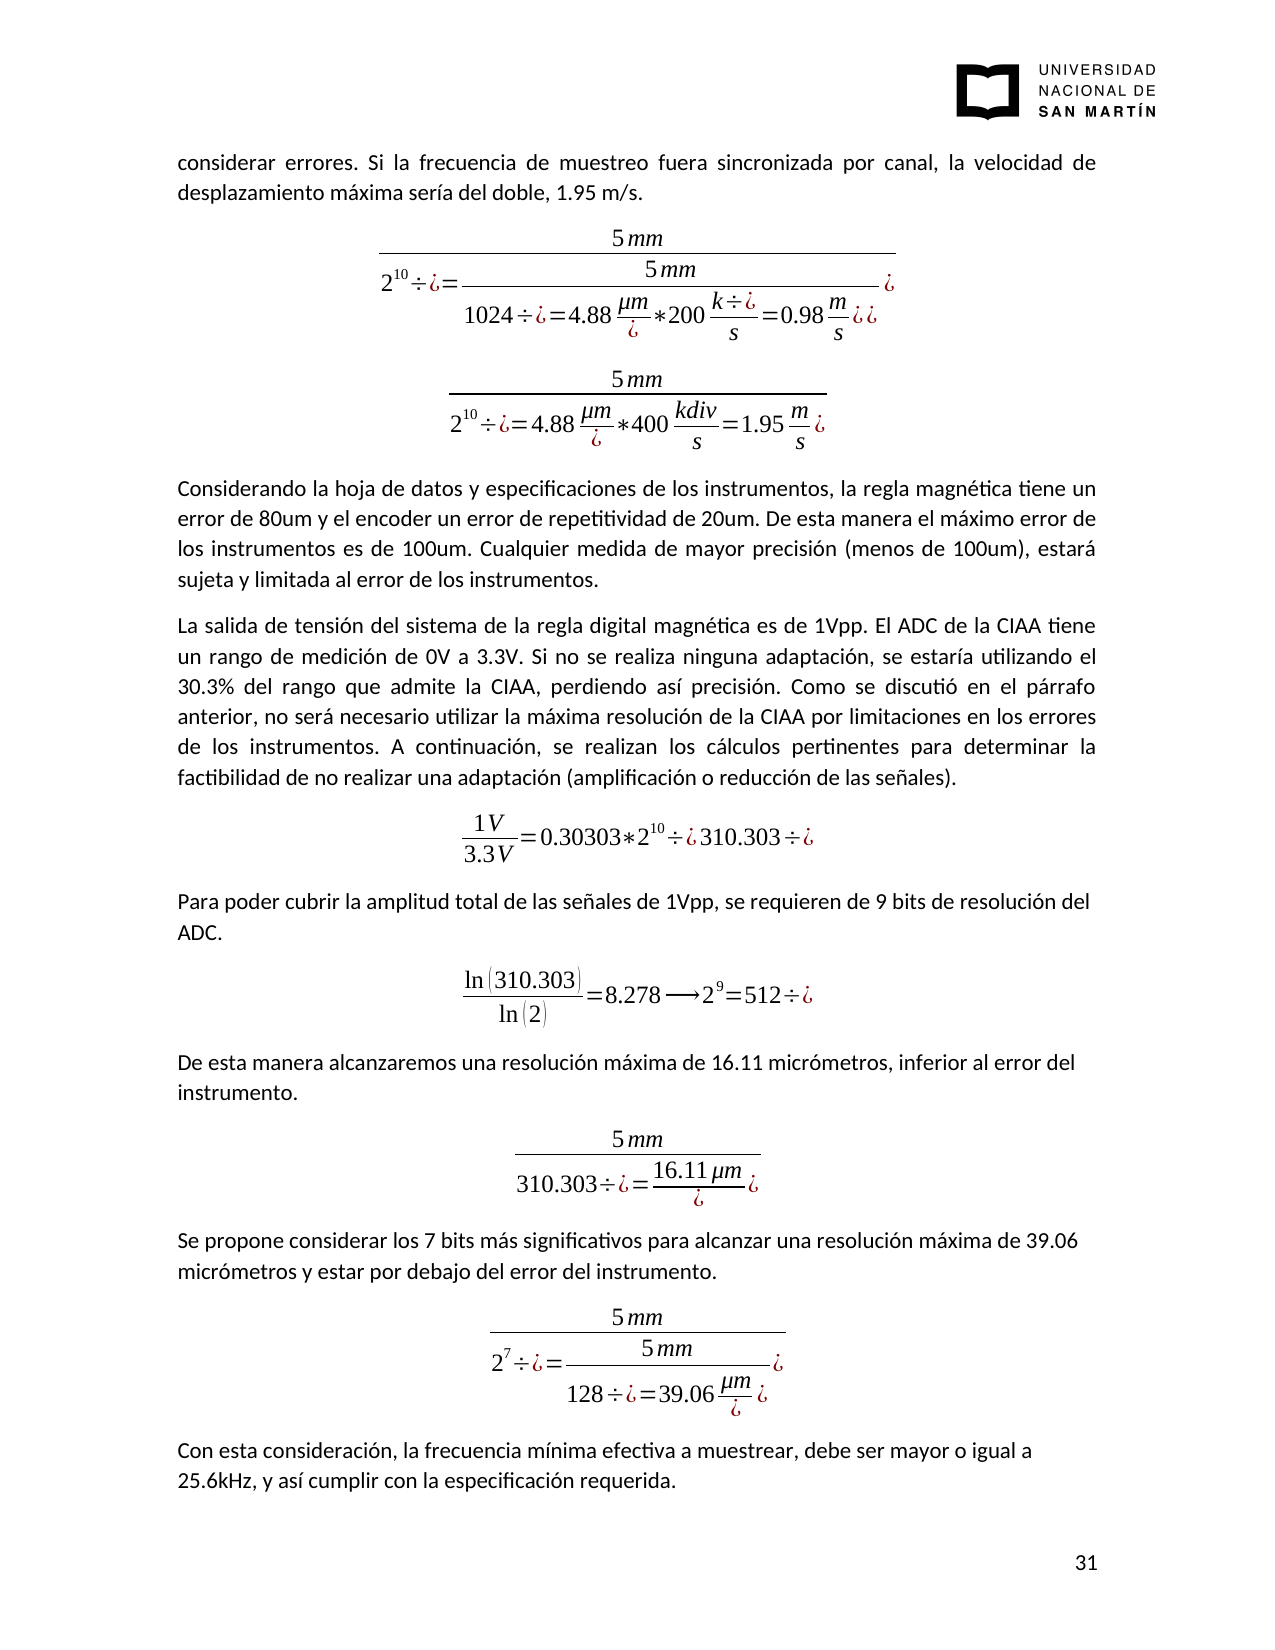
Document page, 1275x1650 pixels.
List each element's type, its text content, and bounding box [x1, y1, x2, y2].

text De esta manera alcanzaremos una resolución máxima de 16.11 micrómetros, inferior al error del instrumento. [177, 1048, 1098, 1107]
text Con esta consideración, la frecuencia mínima efectiva a muestrear, debe ser mayor o igual a 25.6kHz, y así cumplir con la especificación requerida. [177, 1436, 1098, 1494]
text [177, 148, 1098, 206]
picture [945, 55, 1165, 128]
text Se propone considerar los 7 bits más significativos para alcanzar una resolución máxima de 39.06 micrómetros y estar por debajo del error del instrumento. [177, 1227, 1098, 1285]
text Considerando la hoja de datos y especificaciones de los instrumentos, la regla magnética tiene un error de 80um y el encoder un error de repetitividad de 20um. De esta manera el máximo error de los instrumentos es de 100um. Cualquier medida de mayor precisión (menos de 100um), estará sujeta y limitada al error de los instrumentos. [177, 474, 1098, 593]
text Para poder cubrir la amplitud total de las señales de 1Vpp, se requieren de 9 bits de resolución del ADC. [177, 887, 1098, 946]
text La salida de tensión del sistema de la regla digital magnética es de 1Vpp. El ADC de la CIAA tiene un rango de medición de 0V a 3.3V. Si no se realiza ninguna adaptación, se estaría utilizando el 30.3% del rango que admite la CIAA, perdiendo así precisión. Como se discutió en el párrafo anterior, no será necesario utilizar la máxima resolución de la CIAA por limitaciones en los errores de los instrumentos. A continuación, se realizan los cálculos pertinentes para determinar la factibilidad de no realizar una adaptación (amplificación o reducción de las señales). [177, 612, 1098, 791]
